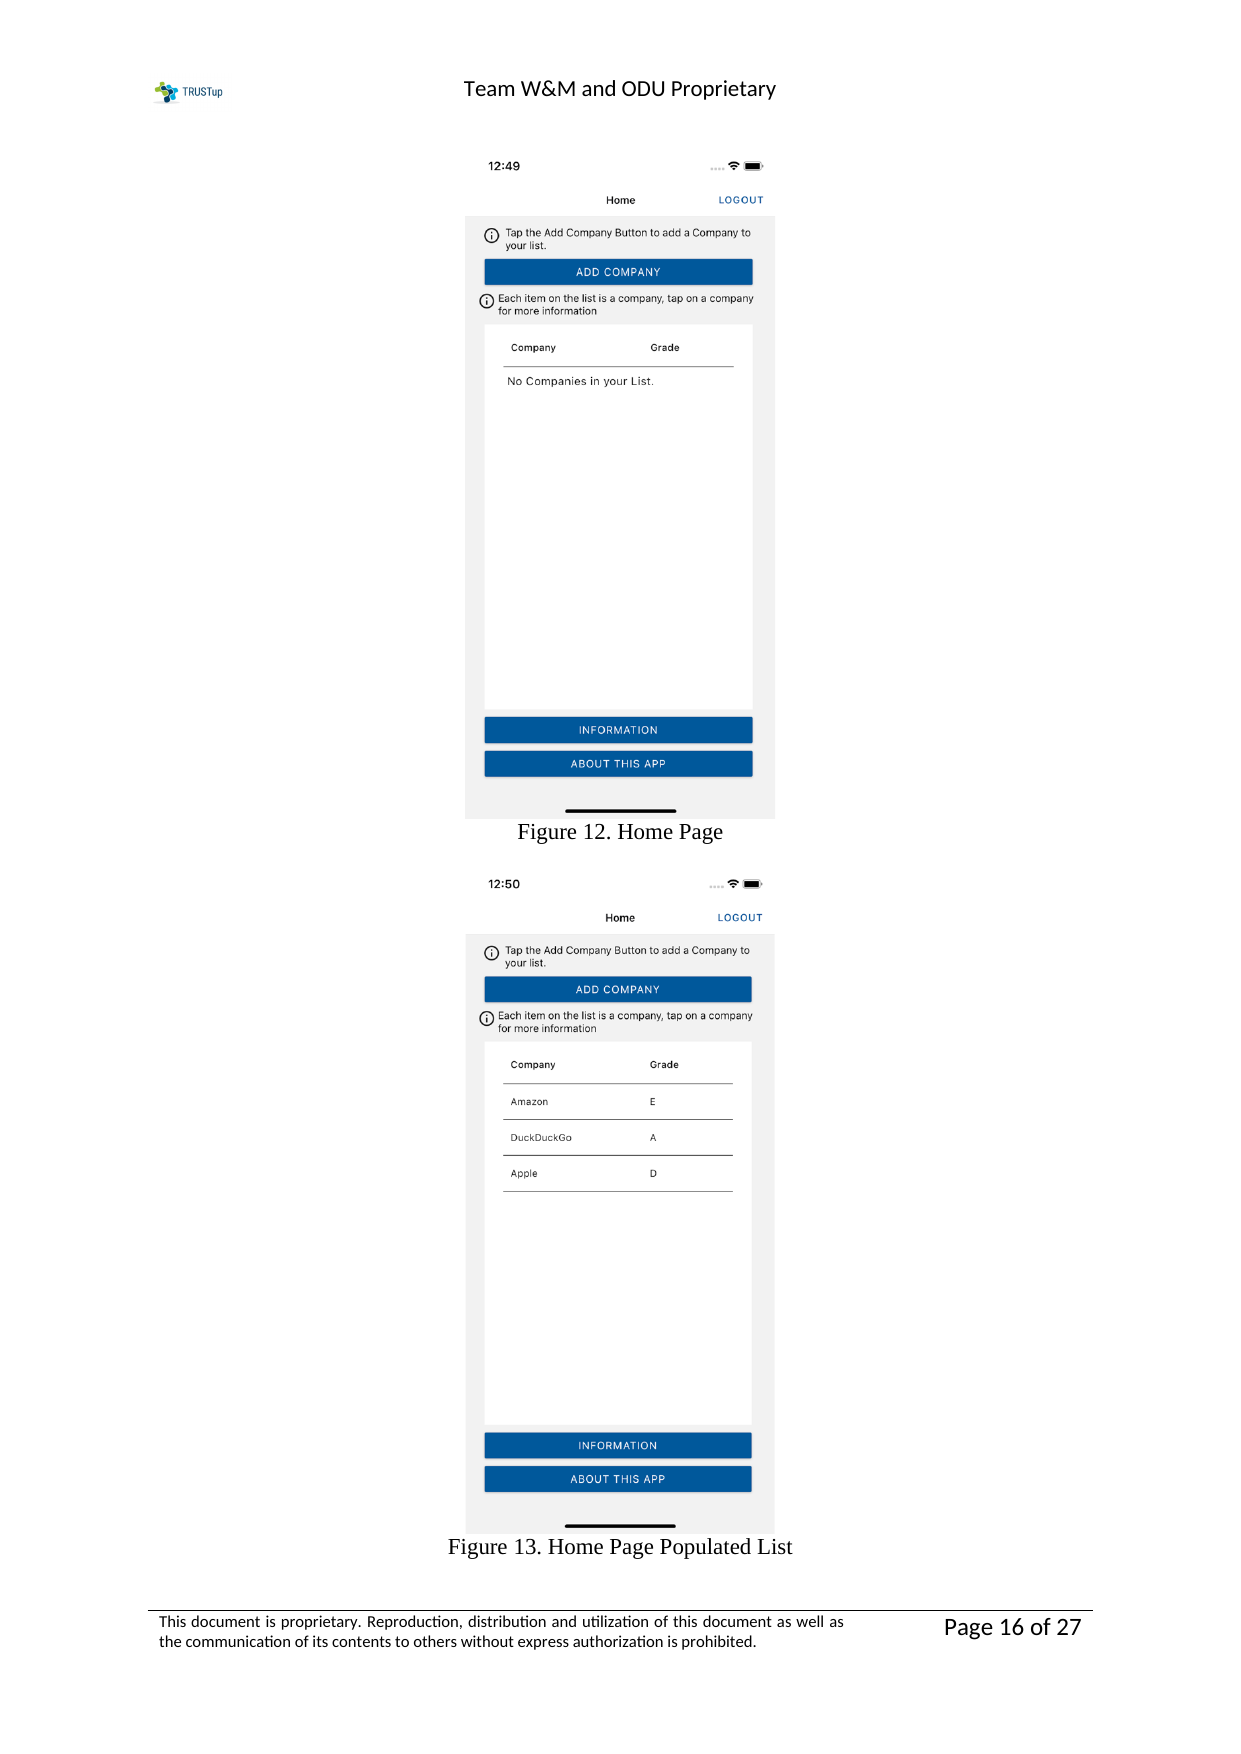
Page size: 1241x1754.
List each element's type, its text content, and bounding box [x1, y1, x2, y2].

picture [465, 147, 776, 819]
text Figure 12. Home Page [148, 818, 1093, 844]
picture [147, 73, 232, 112]
picture [465, 865, 775, 1534]
text Figure 13. Home Page Populated List [148, 1533, 1093, 1559]
